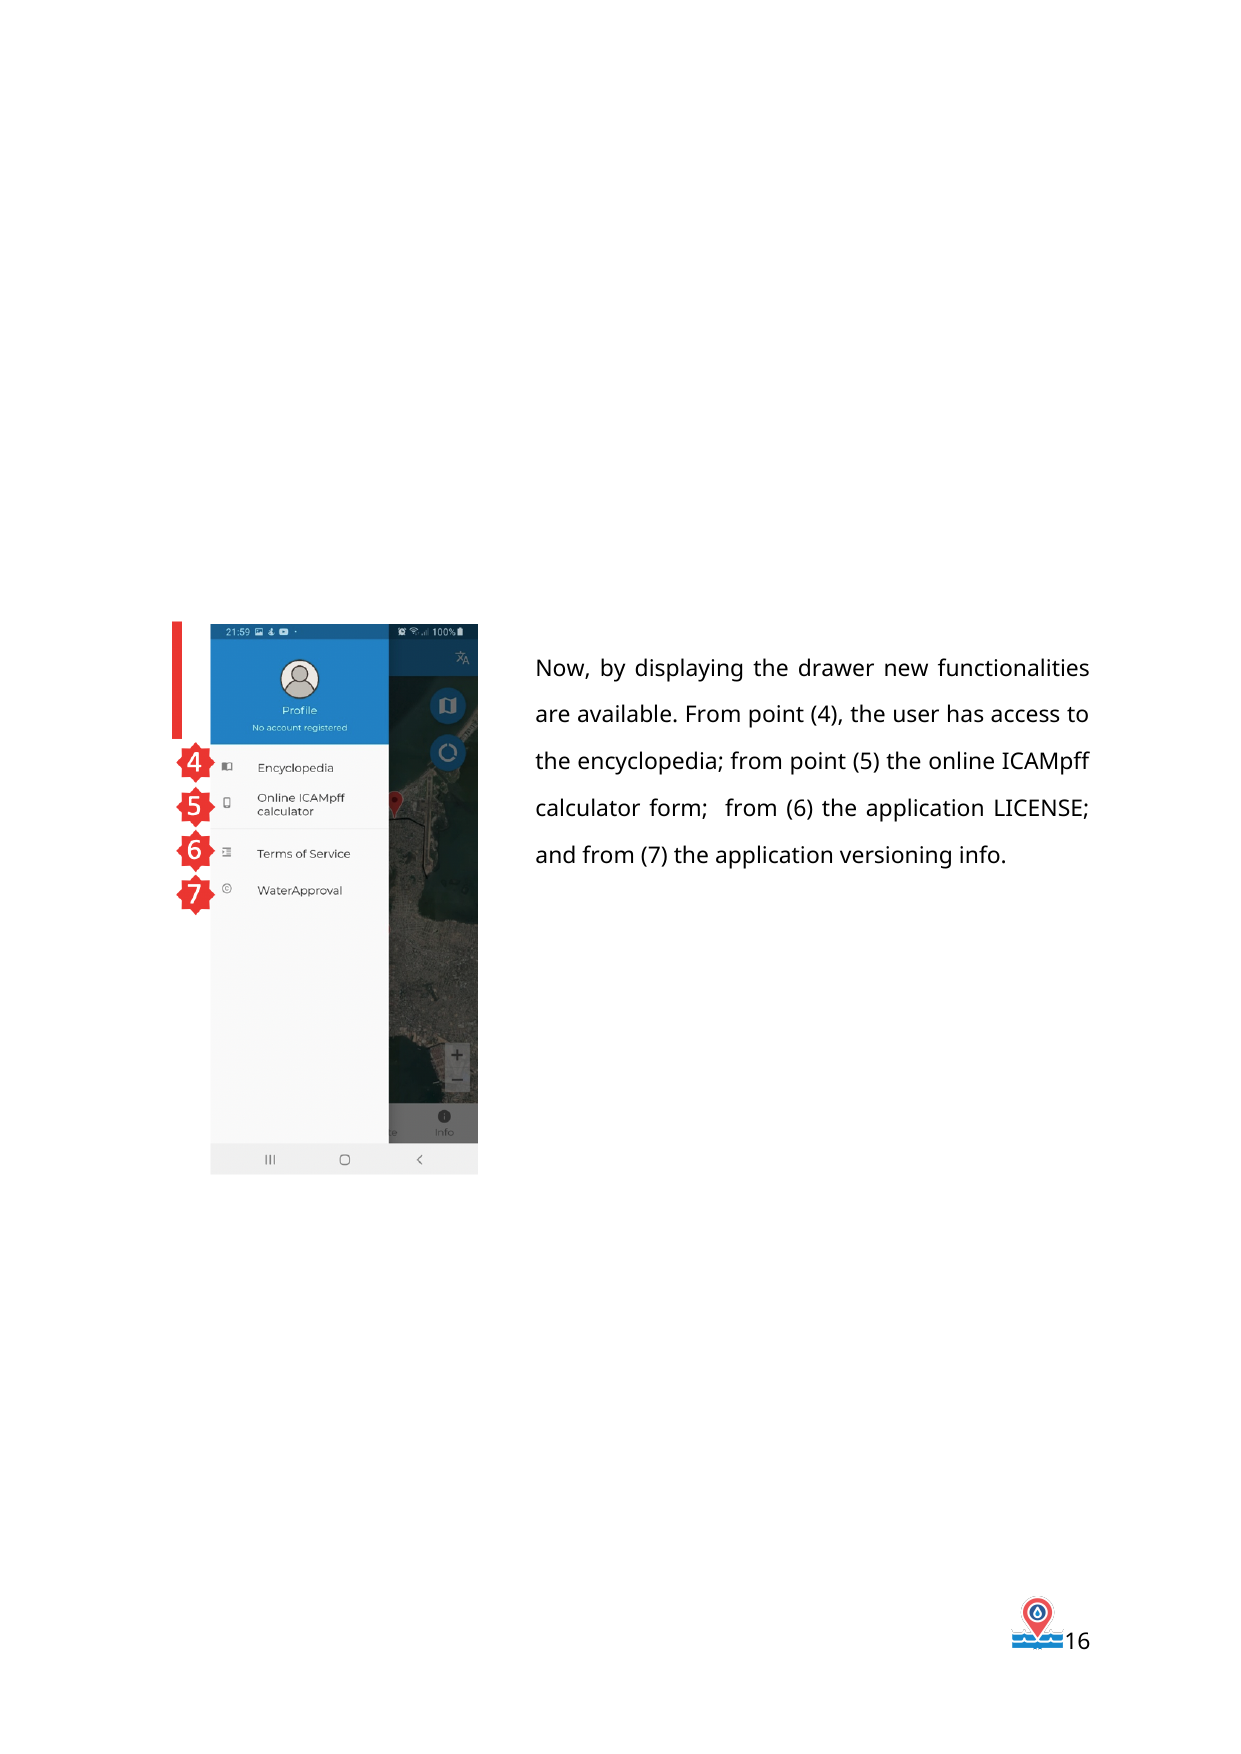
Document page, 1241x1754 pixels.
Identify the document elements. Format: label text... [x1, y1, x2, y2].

picture [153, 607, 517, 1192]
picture [1011, 1596, 1064, 1650]
text Now, by displaying the drawer new functionalities are available. From point (4), the user has access to the encyclopedia; from point (5) the online ICAMpff calculator form; from (6) the application LICENSE; and from (7) the application versioning info. [517, 652, 1090, 870]
